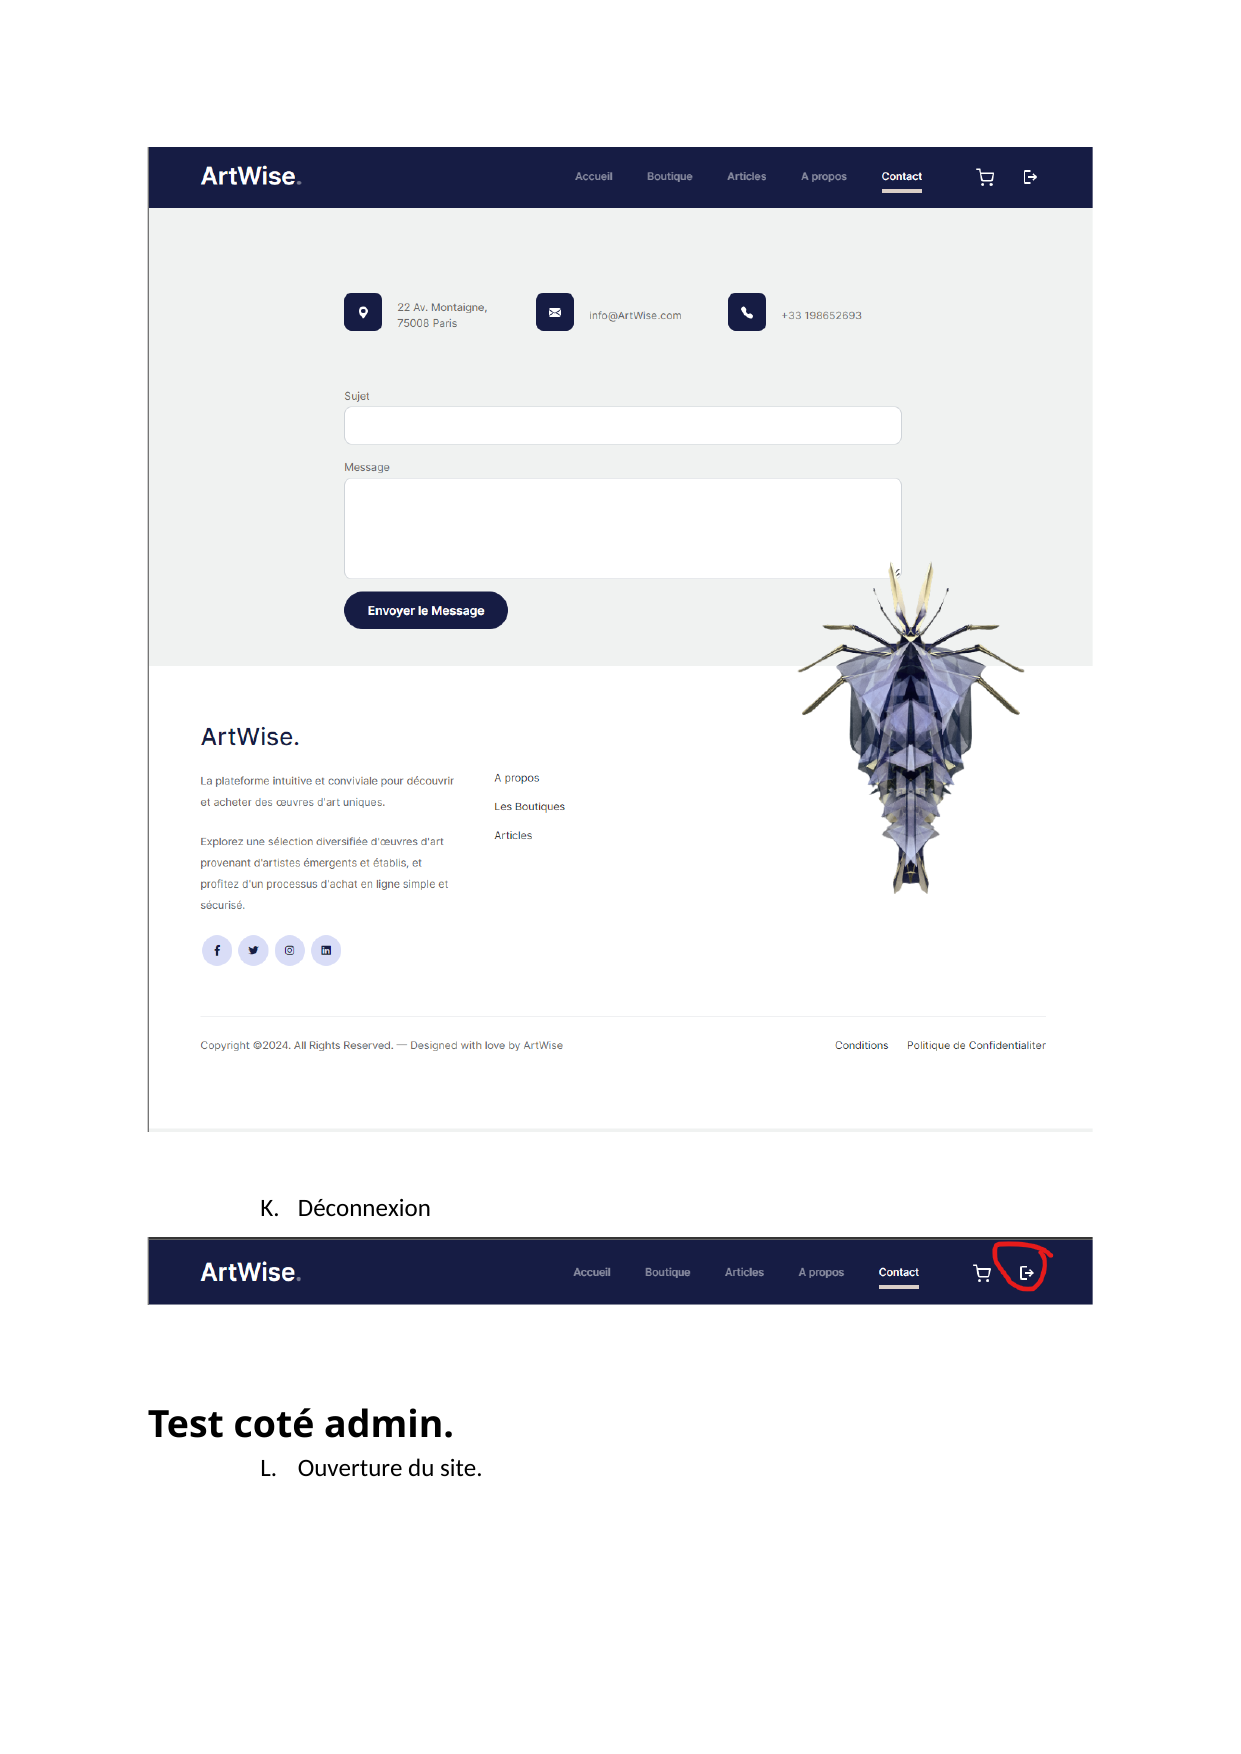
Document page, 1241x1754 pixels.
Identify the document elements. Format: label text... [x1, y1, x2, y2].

subtitle Test coté admin. [148, 1397, 1093, 1448]
list Déconnexion [260, 1192, 1093, 1223]
list Ouverture du site. [260, 1452, 1093, 1483]
